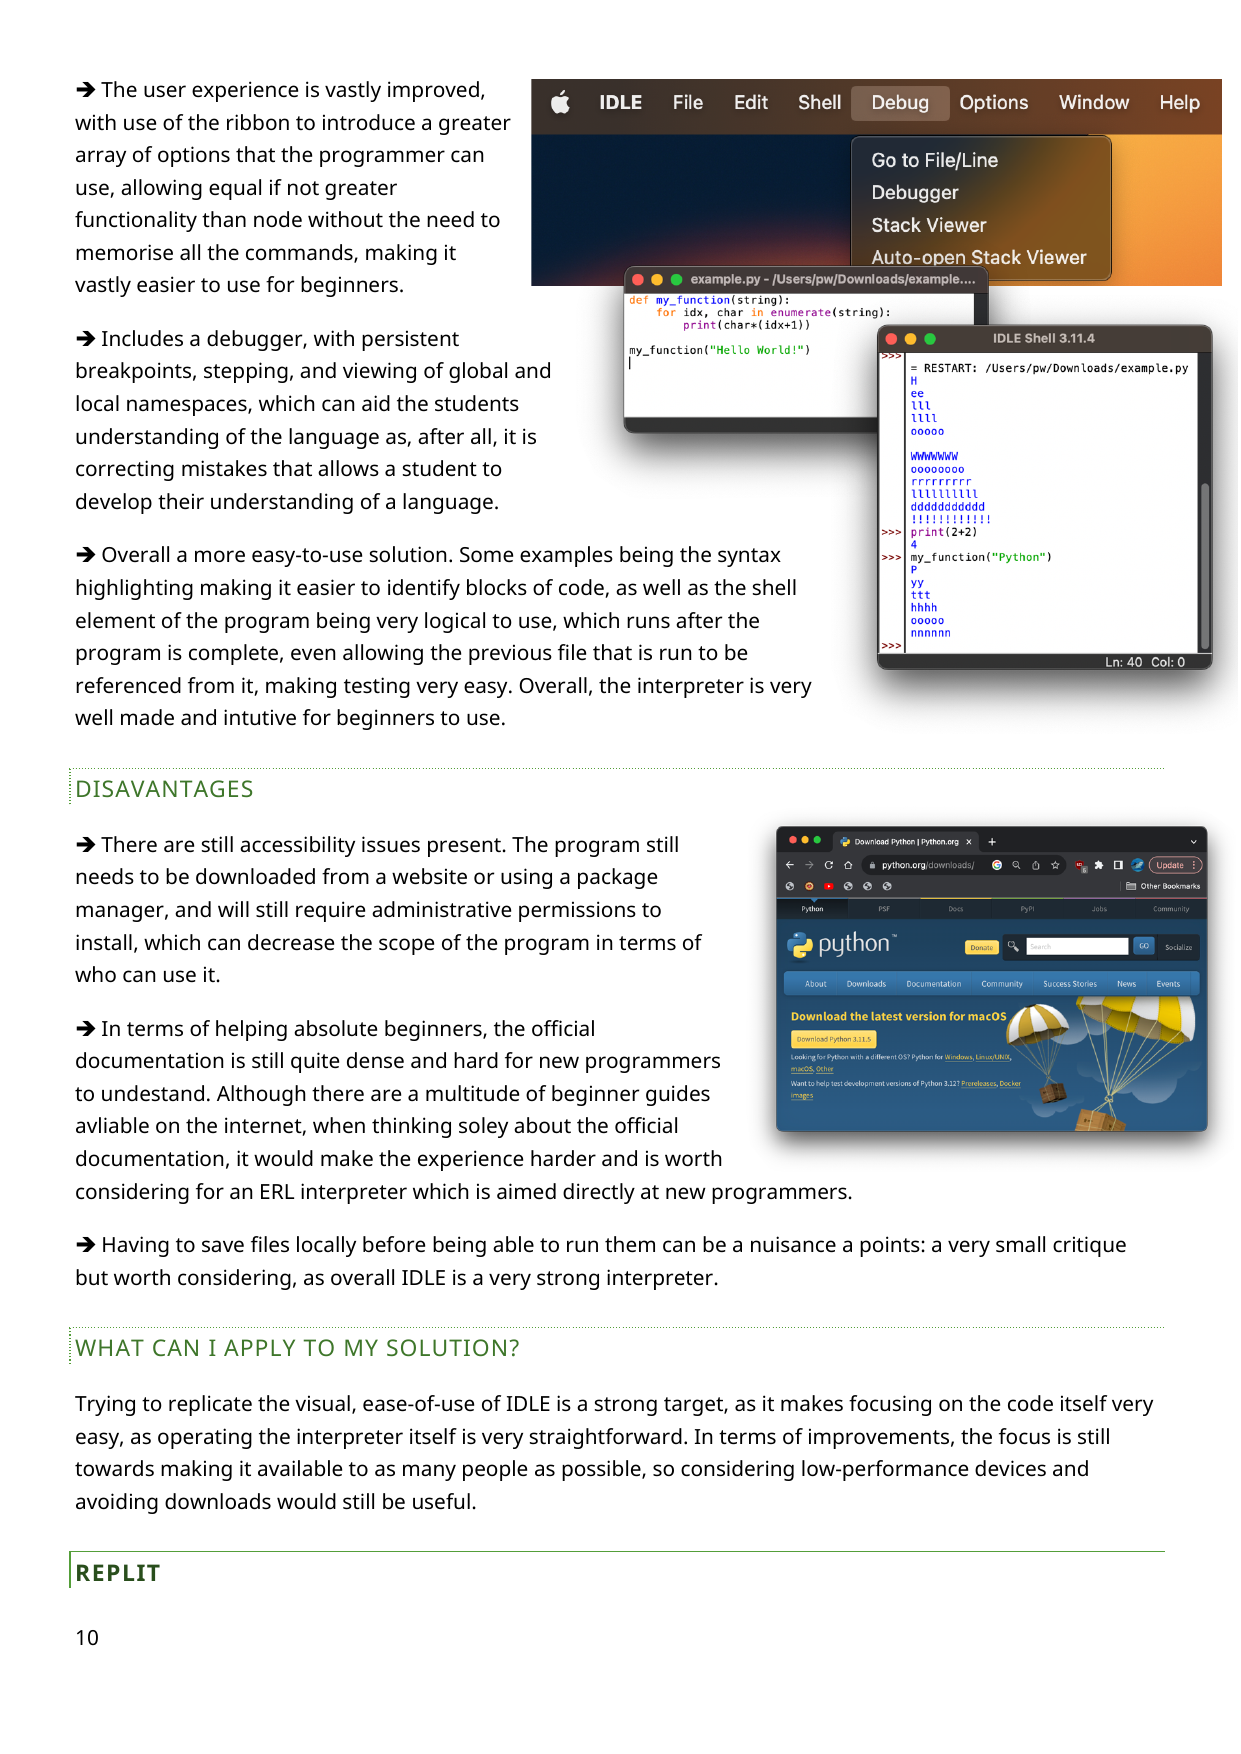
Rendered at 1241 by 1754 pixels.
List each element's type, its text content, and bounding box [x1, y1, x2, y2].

text Includes a debugger, with persistent breakpoints, stepping, and viewing of global and local namespaces, which can aid the students understanding of the language as, after all, it is correcting mistakes that allows a student to develop their understanding of a language. [75, 75, 1165, 169]
text Trying to replicate the visual, ease-of-use of IDLE is a strong target, as it makes focusing on the code itself very easy, as operating the interpreter itself is very straightforward. In terms of improvements, the focus is still towards making it available to as many people as possible, so considering low-performance devices and avoiding downloads would still be useful. [75, 977, 1165, 1103]
text Having to save files locally before being able to run them can be a nuisance a points: a very small critique but worth considering, as overall IDLE is a very strong interpreter. [75, 818, 1165, 879]
subtitle Replit [71, 1140, 1165, 1176]
text In terms of helping absolute beginners, the official documentation is still quite dense and hard for new programmers to undestand. Although there are a multitude of beginner guides avliable on the internet, when thinking soley about the official documentation, it would make the experience harder and is worth considering for an ERL interpreter which is aimed directly at new programmers. [75, 602, 1165, 793]
text There are still accessibility issues present. The program still needs to be downloaded from a website or using a package manager, and will still require administrative permissions to install, which can decrease the scope of the program in terms of who can use it. [75, 418, 745, 577]
text Replit is an online IDE which allows people to write code on a website, where it is then run on their cloud servers and the results are returned to the client. [75, 1201, 901, 1262]
text Overall a more easy-to-use solution. Some examples being the syntax highlighting making it easier to identify blocks of code, as well as the shell element of the program being very logical to use, which runs after the program is complete, even allowing the previous file that is run to be referenced from it, making testing very easy. Overall, the interpreter is very well made and intutive for beginners to use. [75, 194, 1165, 320]
text The accessibility is the highest out of any solution. Being a website, it requires no installation, so can be run by any student without requiring assistance from an administrator. Additionally, the program itself is ran on cloud servers, so any low-performance devices are not affected due to the program being executed externally, resulting in the solution having a very large scope. [75, 1446, 1165, 1572]
subtitle Avantages [69, 1384, 1165, 1421]
picture [901, 1191, 1164, 1262]
subtitle Disavantages [69, 355, 1165, 392]
picture [744, 392, 1236, 759]
subtitle WHAT can i apply to my solution? [69, 914, 1165, 952]
text Again, the evaluation builds upon the points of the previous, as many of the advantages are shared with IDLE, including debugging features and syntax highlighting. [75, 1287, 1165, 1348]
